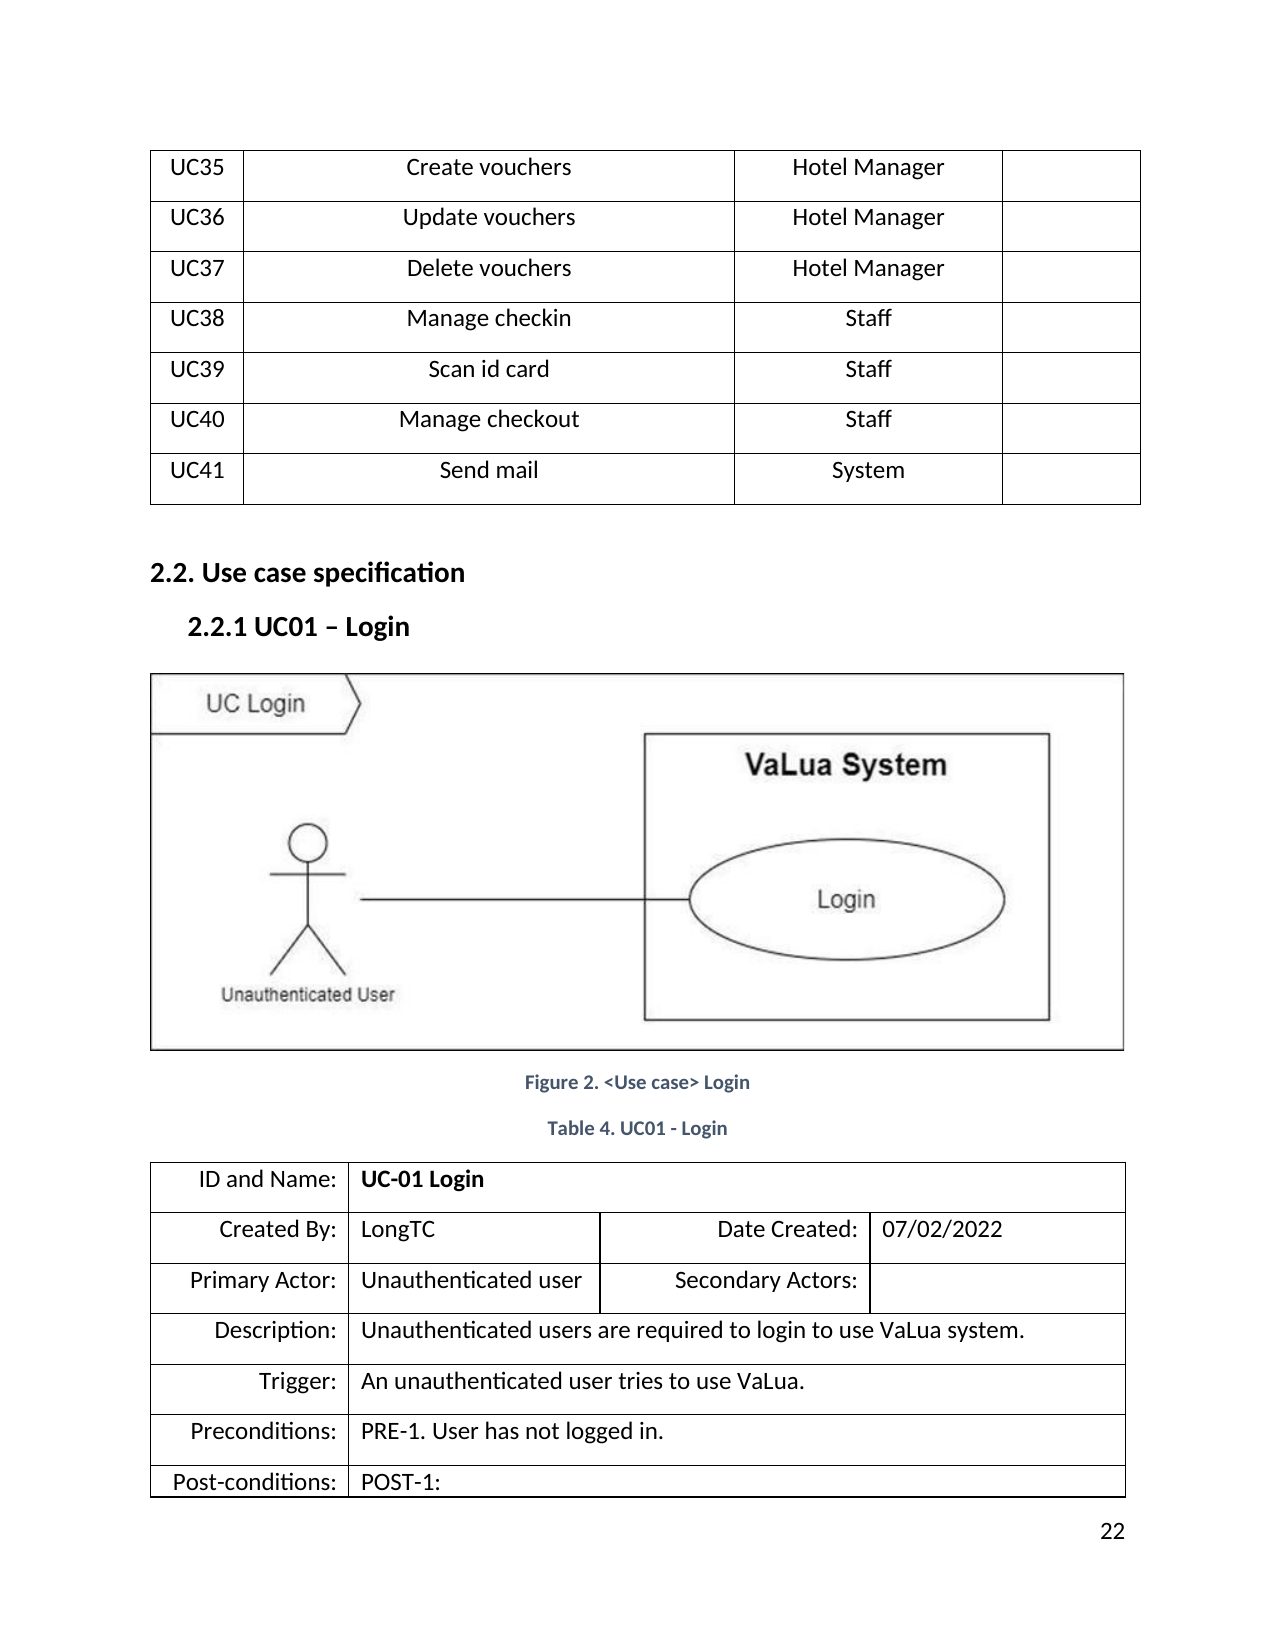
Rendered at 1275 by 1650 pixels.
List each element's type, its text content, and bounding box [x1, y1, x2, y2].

table_cell Secondary Actors: [601, 1264, 869, 1313]
subtitle 2.2.1 UC01 – Login [187, 608, 1125, 643]
table_cell UC41 [151, 454, 243, 504]
table_cell UC38 [151, 303, 243, 352]
picture [150, 673, 1125, 1051]
table_cell Scan id card [244, 353, 734, 403]
table_cell UC39 [151, 353, 243, 403]
table_cell Trigger: [151, 1365, 348, 1414]
table_cell [1003, 454, 1140, 504]
table_cell Preconditions: [151, 1415, 348, 1465]
table_cell Hotel Manager [735, 202, 1002, 251]
table_cell Staff [735, 404, 1002, 453]
table_cell Create vouchers [244, 151, 734, 201]
table_cell LongTC [349, 1213, 599, 1263]
table_cell Hotel Manager [735, 151, 1002, 201]
table_cell UC35 [151, 151, 243, 201]
table_cell [1003, 404, 1140, 453]
table_cell [871, 1264, 1125, 1313]
table_cell Hotel Manager [735, 252, 1002, 302]
table_cell [1003, 151, 1140, 201]
table_cell [1003, 353, 1140, 403]
table_cell Description: [151, 1314, 348, 1364]
text Figure 2. <Use case> Login [150, 1069, 1125, 1094]
subtitle 2.2. Use case specification [150, 554, 1125, 590]
table_header ID and Name: [151, 1163, 348, 1212]
table_cell Manage checkout [244, 404, 734, 453]
table_cell [1003, 202, 1140, 251]
table_cell Staff [735, 303, 1002, 352]
table_cell UC37 [151, 252, 243, 302]
table_cell 07/02/2022 [871, 1213, 1125, 1263]
table_cell PRE-1. User has not logged in. [349, 1415, 1125, 1465]
table_cell Staff [735, 353, 1002, 403]
table_cell Delete vouchers [244, 252, 734, 302]
table_cell UC36 [151, 202, 243, 251]
table_cell [1003, 303, 1140, 352]
table_cell System [735, 454, 1002, 504]
table_cell Date Created: [601, 1213, 869, 1263]
table_cell Created By: [151, 1213, 348, 1263]
text Table 4. UC01 - Login [150, 1115, 1125, 1141]
table_cell Update vouchers [244, 202, 734, 251]
table_cell Post-conditions: [151, 1466, 348, 1496]
table_cell Primary Actor: [151, 1264, 348, 1313]
table_header UC-01 Login [349, 1163, 1125, 1212]
table_cell Manage checkin [244, 303, 734, 352]
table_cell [349, 1466, 1125, 1496]
table_cell Unauthenticated users are required to login to use VaLua system. [349, 1314, 1125, 1364]
table_cell UC40 [151, 404, 243, 453]
table_cell Unauthenticated user [349, 1264, 599, 1313]
table_cell An unauthenticated user tries to use VaLua. [349, 1365, 1125, 1414]
table_cell Send mail [244, 454, 734, 504]
table_cell [1003, 252, 1140, 302]
